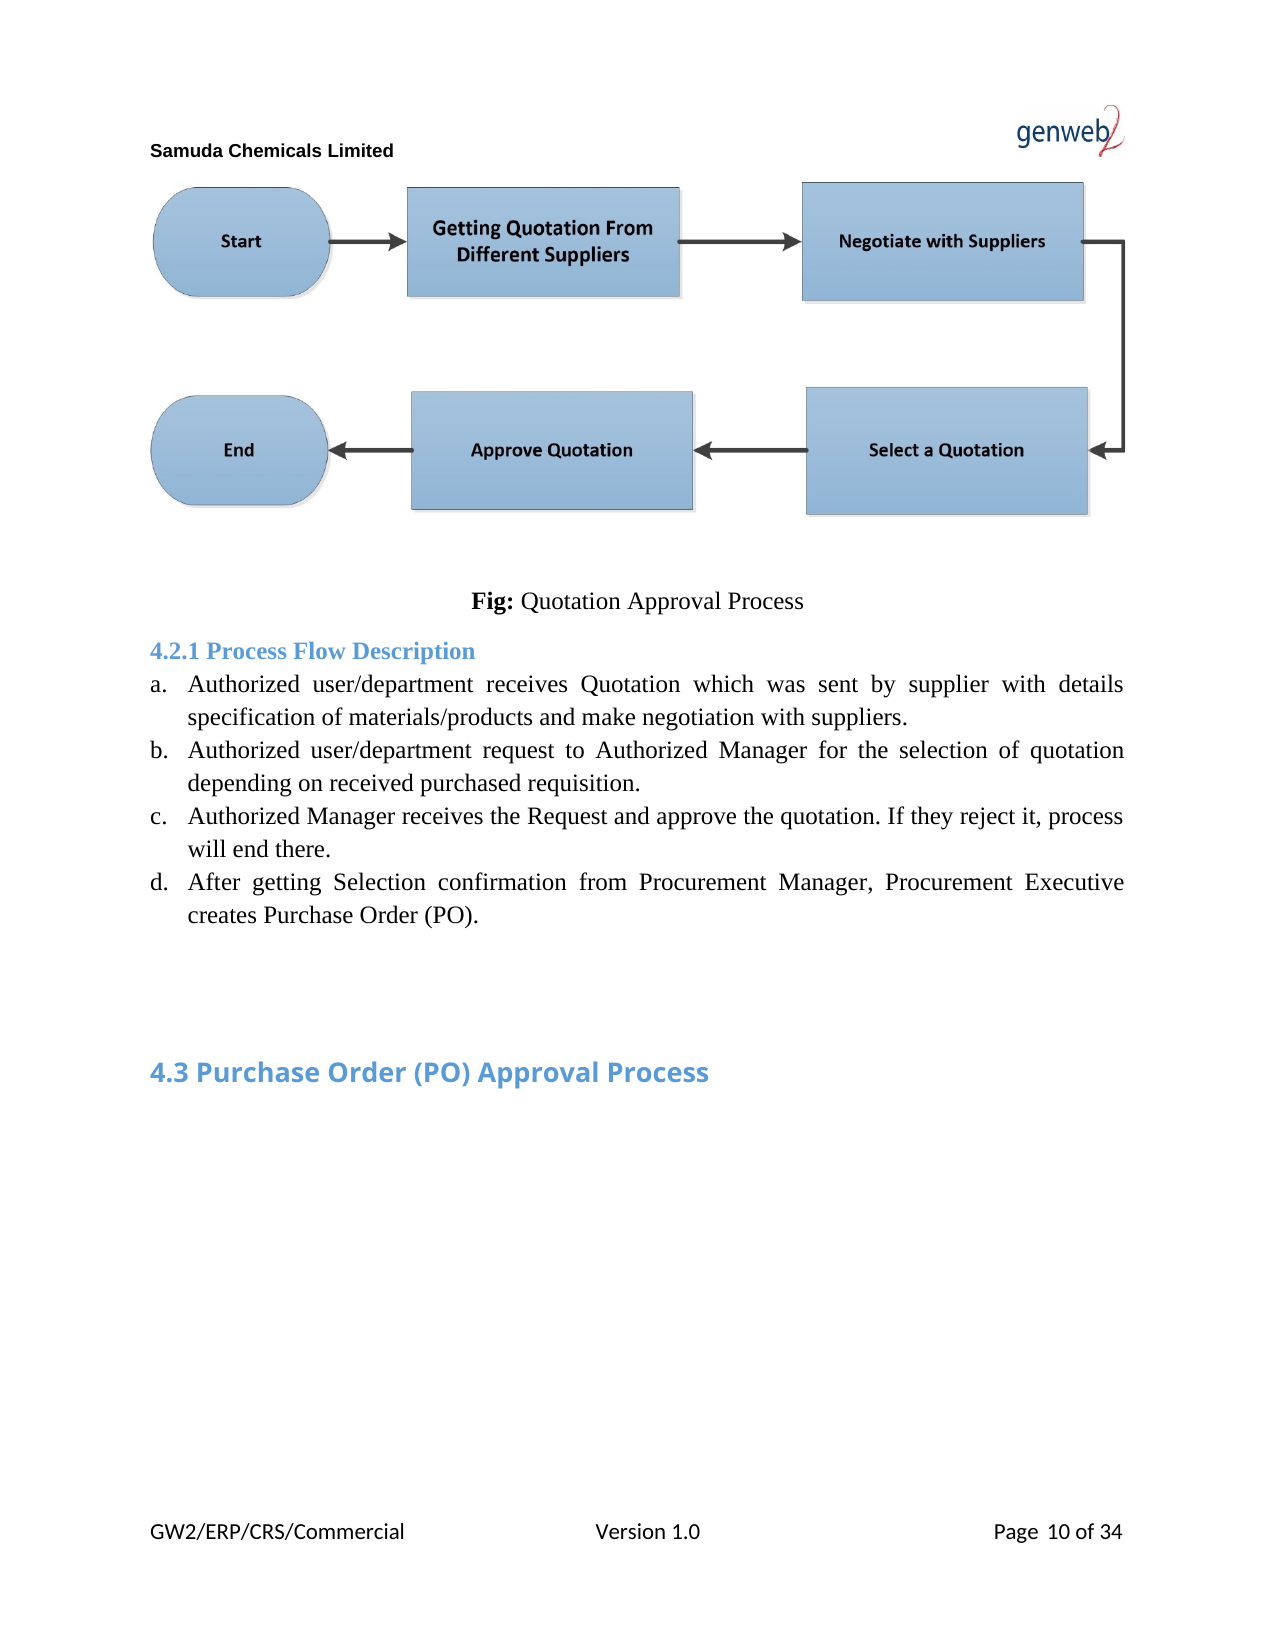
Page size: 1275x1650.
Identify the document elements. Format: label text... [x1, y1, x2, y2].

subtitle Process Flow Description [150, 636, 1125, 664]
list After getting Selection confirmation from Procurement Manager, Procurement Executive creates Purchase Order (PO). [150, 867, 1125, 929]
list Authorized user/department receives Quotation which was sent by supplier with details specification of materials/products and make negotiation with suppliers. [150, 669, 1125, 731]
list Authorized user/department request to Authorized Manager for the selection of quotation depending on received purchased requisition. [150, 735, 1125, 797]
list Authorized Manager receives the Request and approve the quotation. If they reject it, process will end there. [150, 801, 1125, 863]
picture [150, 182, 1125, 517]
text Fig: Quotation Approval Process [150, 586, 1125, 615]
picture [1017, 105, 1125, 158]
subtitle 4.3 Purchase Order (PO) Approval Process [150, 1053, 1125, 1090]
